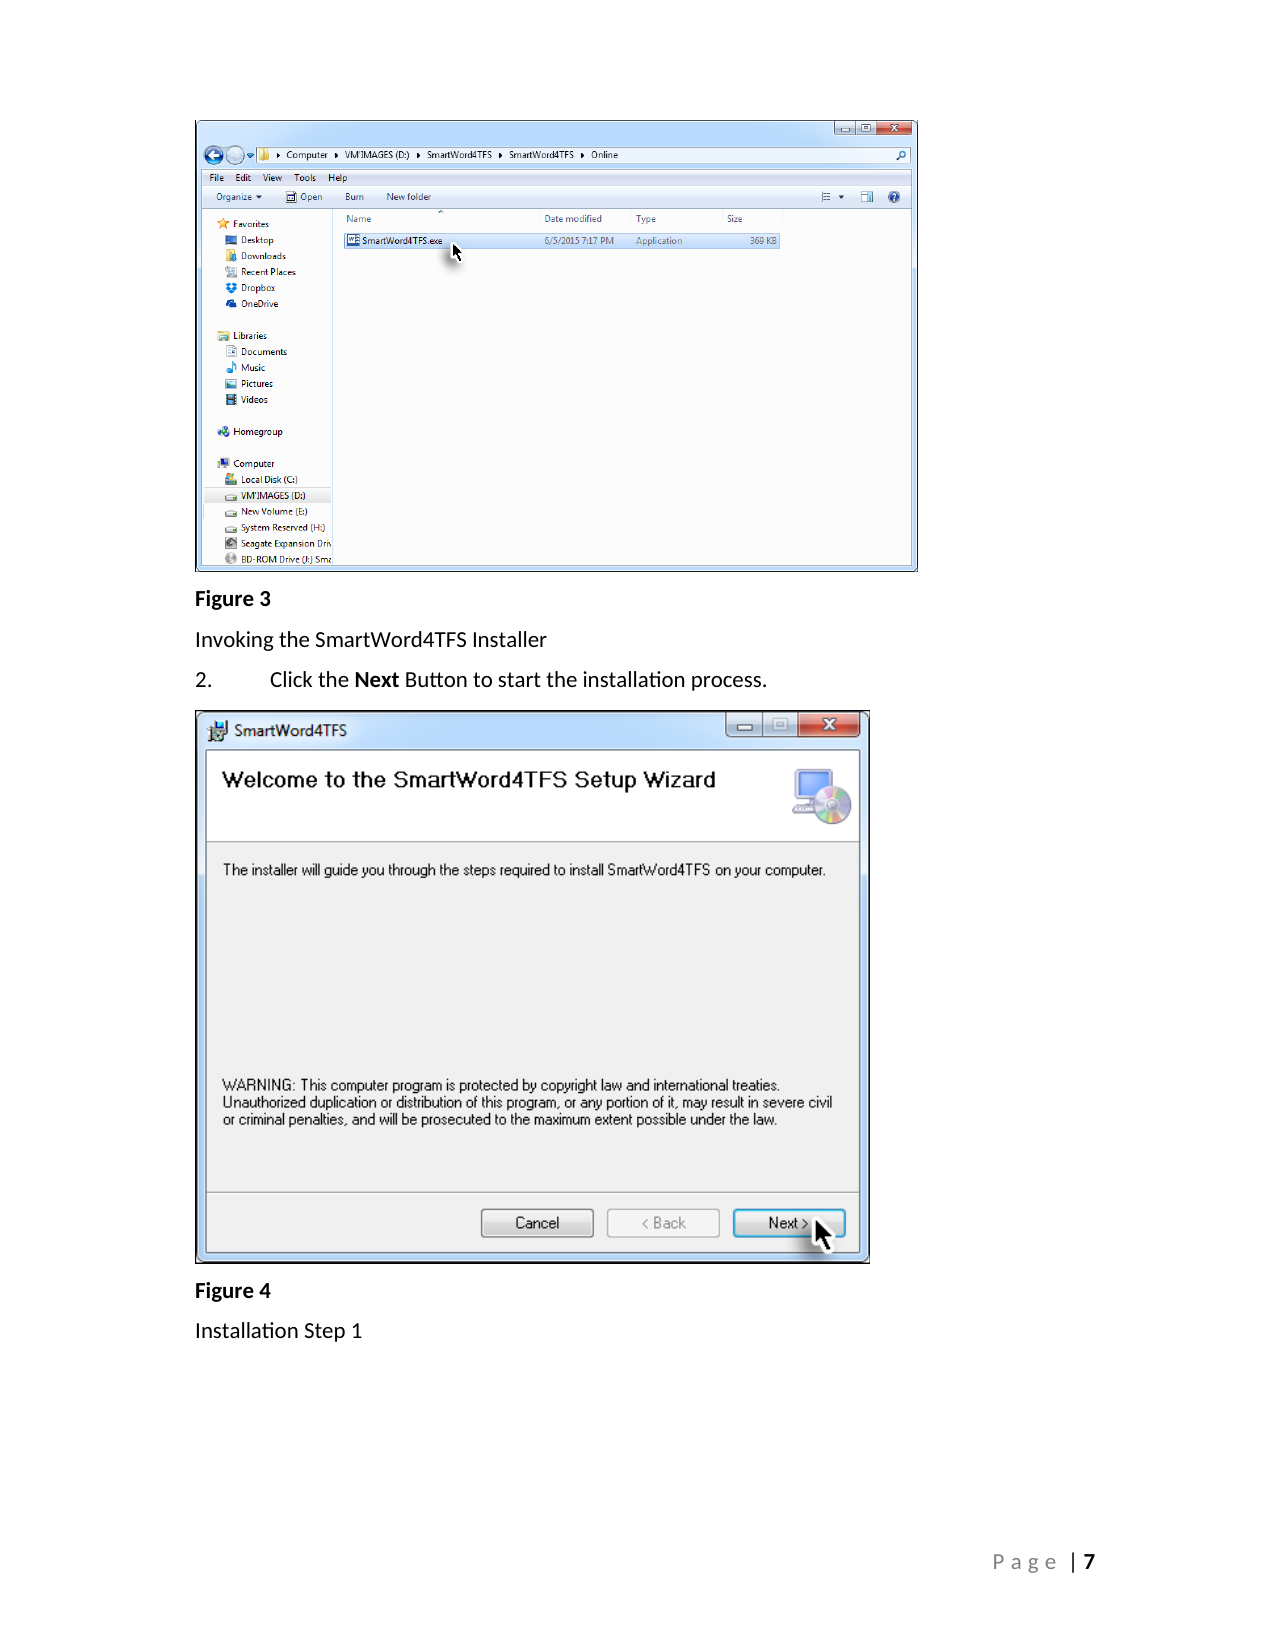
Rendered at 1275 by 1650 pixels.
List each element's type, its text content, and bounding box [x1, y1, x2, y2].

text Installation Step 1 [195, 1316, 1125, 1344]
text Invoking the SmartWord4TFS Installer [195, 625, 1125, 653]
text Figure 3 [195, 584, 1125, 612]
picture [195, 120, 918, 572]
picture [195, 710, 870, 1264]
list Click the Next Button to start the installation process. [195, 665, 1125, 693]
text Figure 4 [195, 1276, 1125, 1304]
